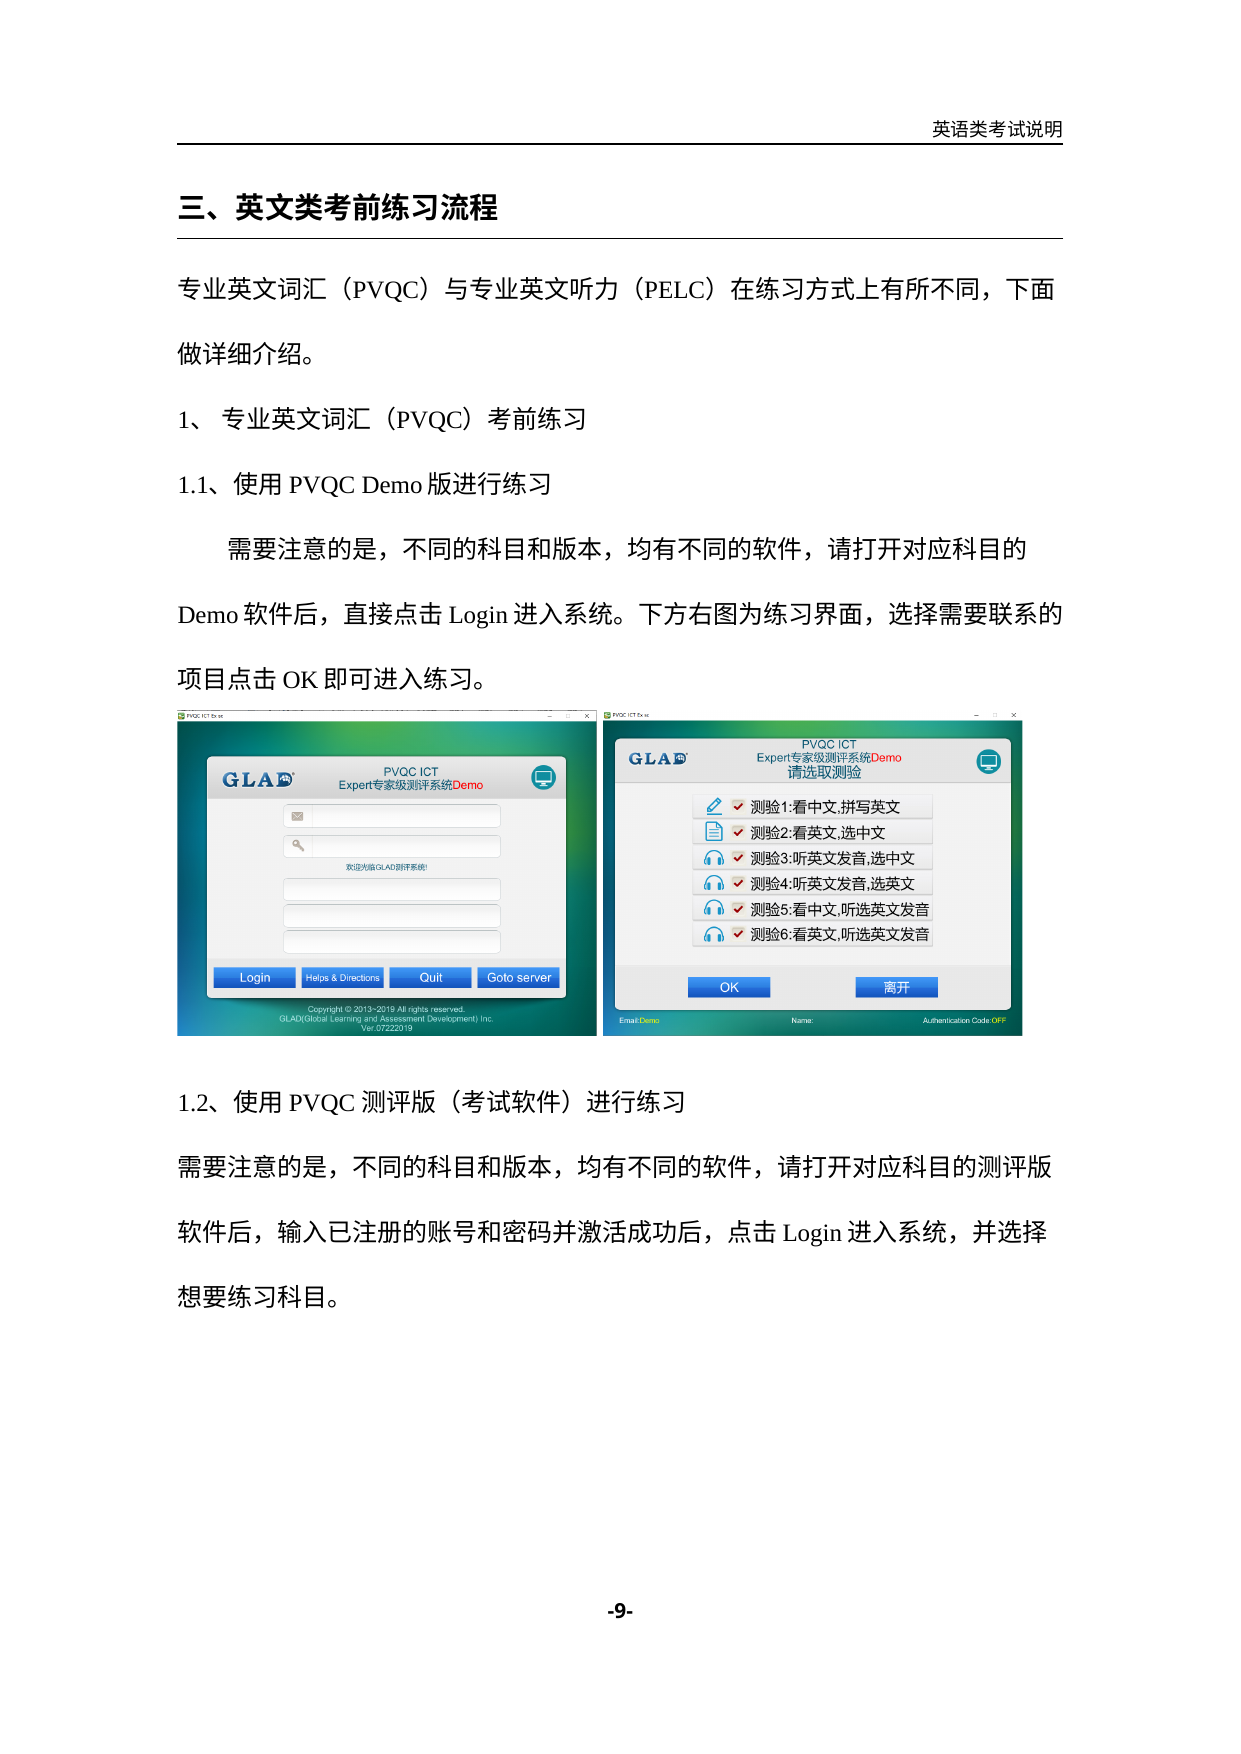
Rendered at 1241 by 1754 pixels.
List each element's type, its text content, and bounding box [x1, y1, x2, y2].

text 三、英文类考前练习流程 [177, 173, 1063, 238]
text 专业英文词汇（PVQC）与专业英文听力（PELC）在练习方式上有所不同，下面做详细介绍。 [177, 255, 1063, 385]
picture [603, 710, 1023, 1036]
text 需要注意的是，不同的科目和版本，均有不同的软件，请打开对应科目的测评版软件后，输入已注册的账号和密码并激活成功后，点击Login进入系统，并选择想要练习科目。 [177, 1133, 1063, 1328]
text 1.1、使用PVQC Demo版进行练习 [177, 450, 1063, 515]
picture [177, 710, 597, 1036]
list 专业英文词汇（PVQC）考前练习 [177, 385, 1063, 450]
text 需要注意的是，不同的科目和版本，均有不同的软件，请打开对应科目的Demo软件后，直接点击Login进入系统。下方右图为练习界面，选择需要联系的项目点击OK即可进入练习。 [177, 515, 1063, 710]
text 1.2、使用PVQC 测评版（考试软件）进行练习 [177, 1068, 1063, 1133]
